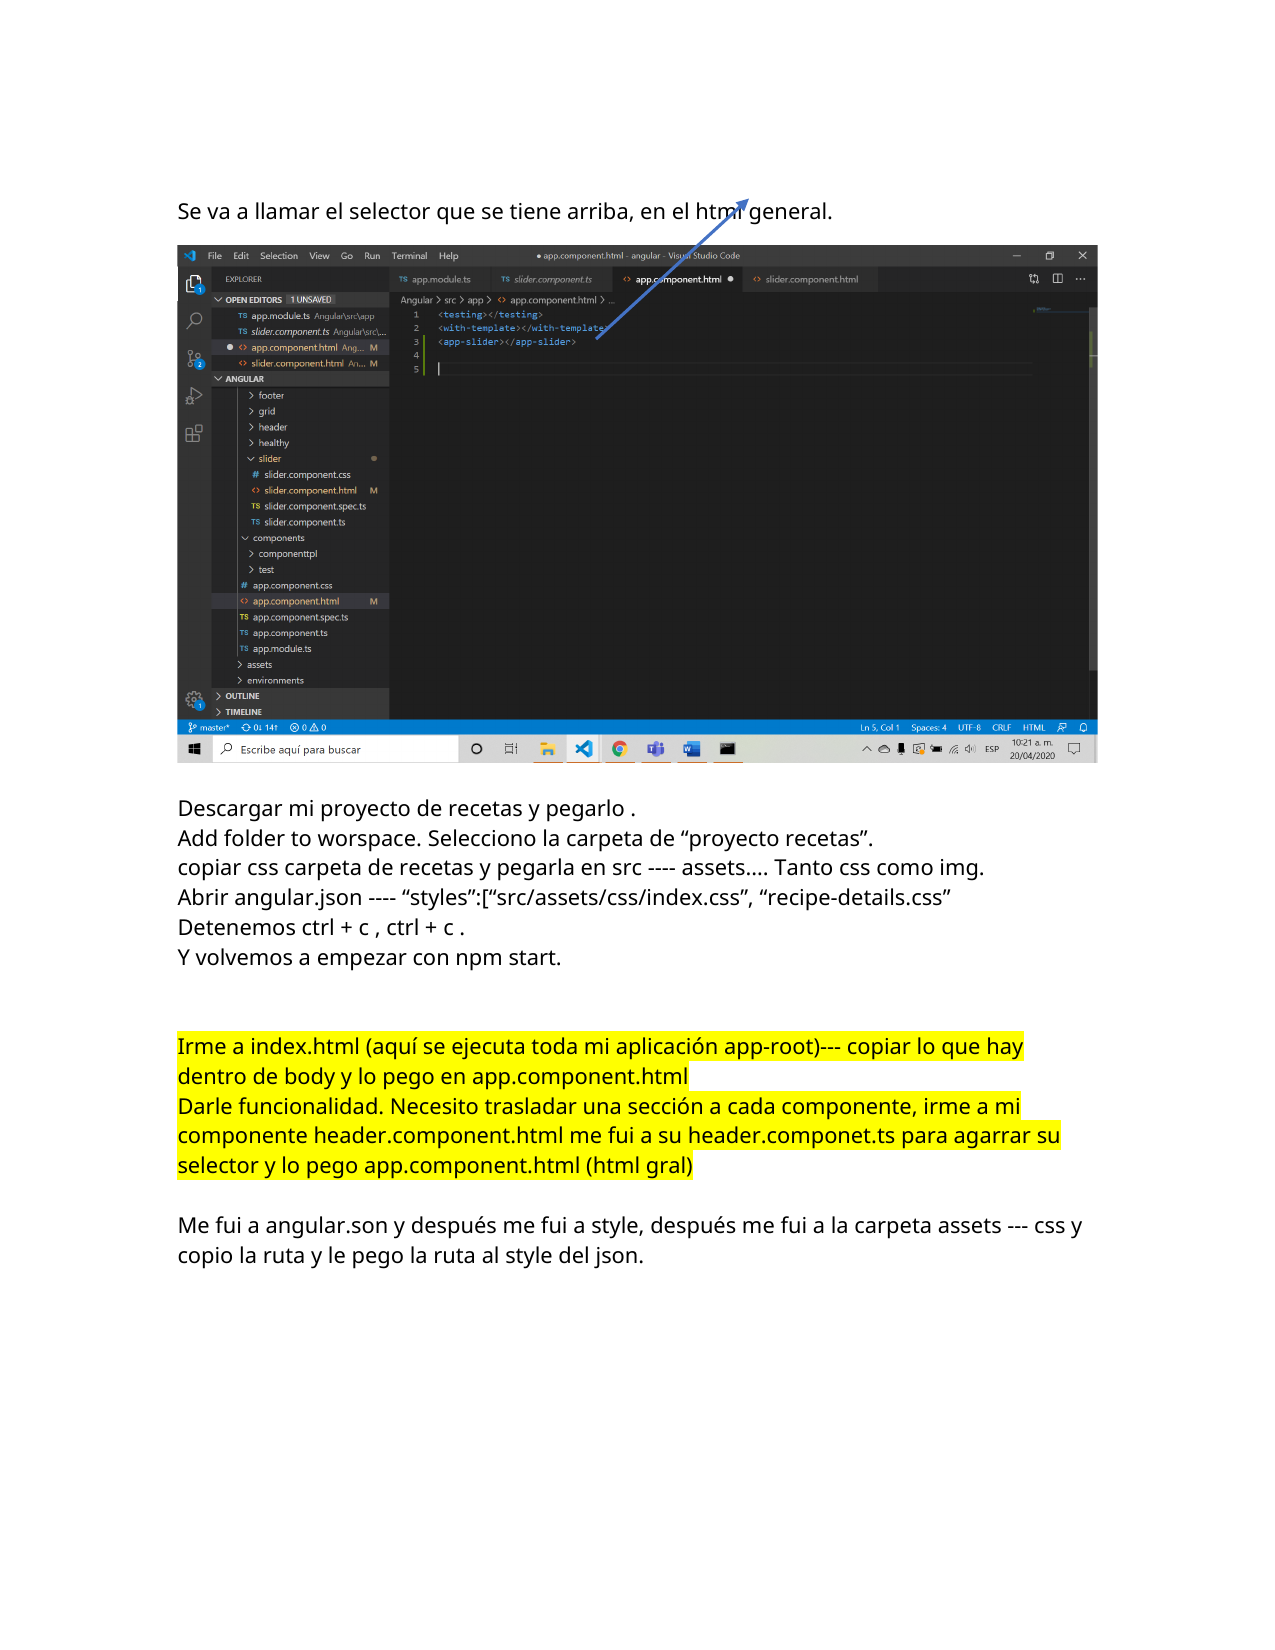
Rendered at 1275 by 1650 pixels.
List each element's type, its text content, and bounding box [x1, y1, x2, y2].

text Irme a index.html (aquí se ejecuta toda mi aplicación app-root)--- copiar lo que hay dentro de body y lo pego en app.component.html [689, 1031, 1098, 1091]
text Abrir angular.json ---- “styles”:[“src/assets/css/index.css”, “recipe-details.css” [177, 882, 1098, 912]
text Me fui a angular.son y después me fui a style, después me fui a la carpeta assets --- css y copio la ruta y le pego la ruta al style del json. [177, 1210, 1098, 1269]
text Se va a llamar el selector que se tiene arriba, en el html general. [177, 196, 1098, 226]
text Add folder to worspace. Selecciono la carpeta de “proyecto recetas”. copiar css carpeta de recetas y pegarla en src ---- assets…. Tanto css como img. [177, 822, 1098, 882]
picture [177, 245, 1098, 763]
text Y volvemos a empezar con npm start. [177, 942, 1098, 971]
text Darle funcionalidad. Necesito trasladar una sección a cada componente, irme a mi componente header.component.html me fui a su header.componet.ts para agarrar su selector y lo pego app.component.html (html gral) [693, 1091, 1098, 1180]
text Descargar mi proyecto de recetas y pegarlo . [177, 793, 1098, 822]
text Detenemos ctrl + c , ctrl + c . [177, 912, 1098, 942]
